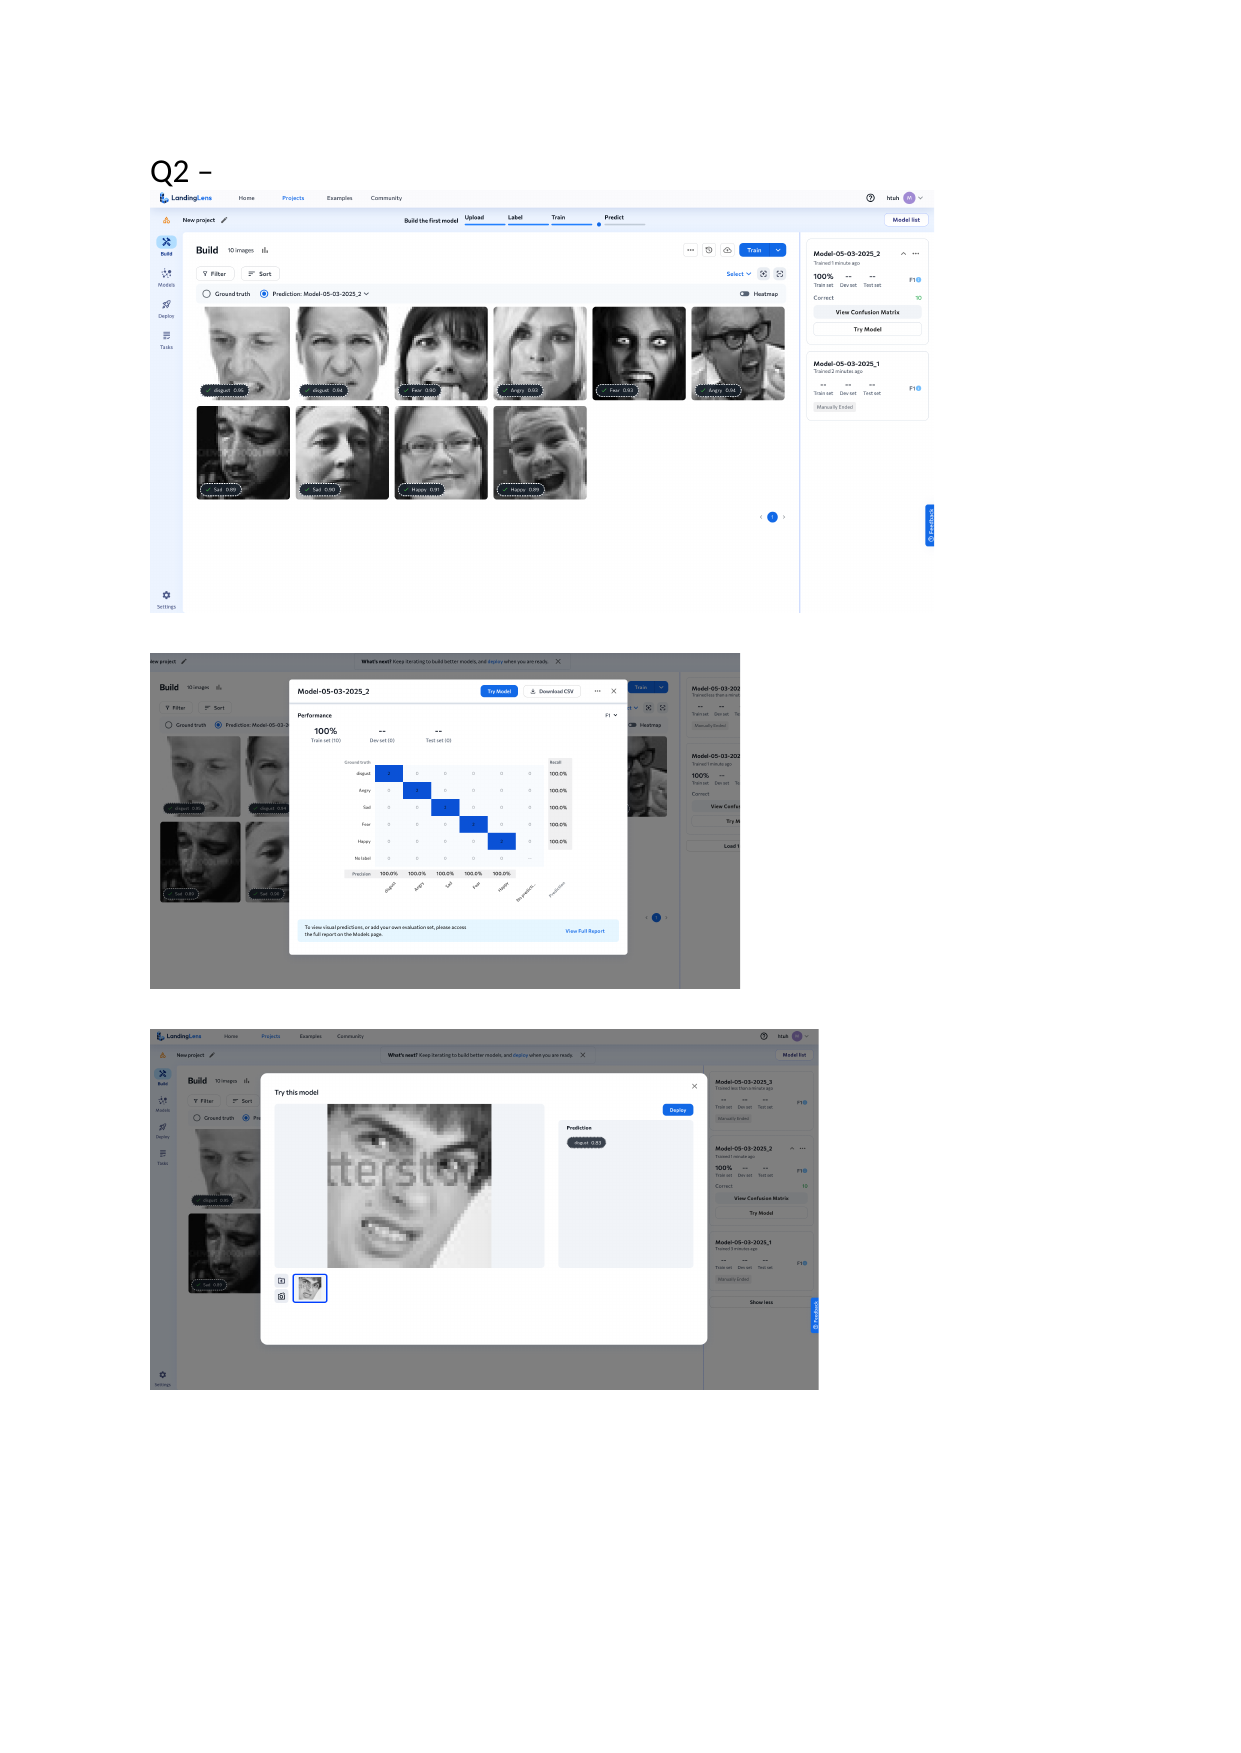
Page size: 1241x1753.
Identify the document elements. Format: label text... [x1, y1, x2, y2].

picture [150, 190, 935, 613]
text Q2 – [150, 150, 1090, 191]
picture [150, 653, 741, 989]
picture [150, 1029, 819, 1390]
